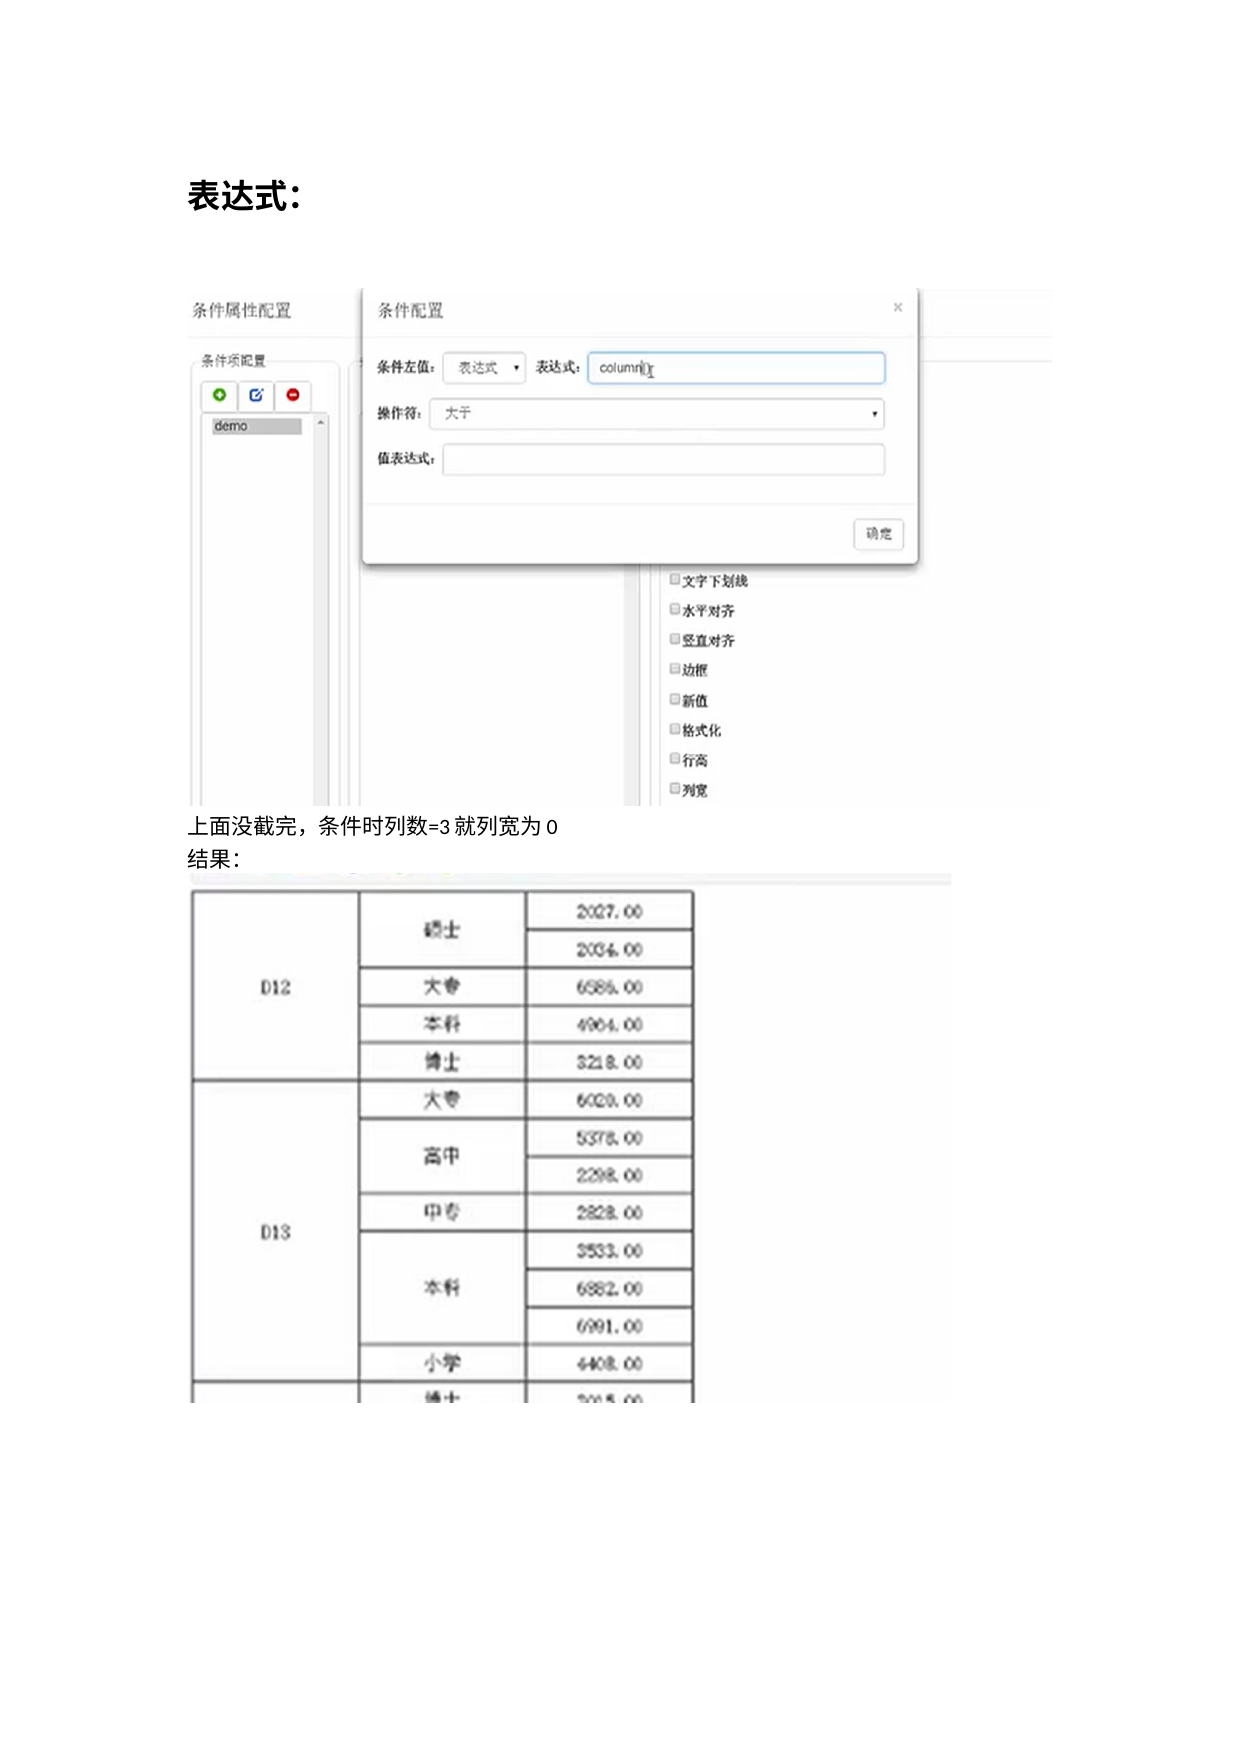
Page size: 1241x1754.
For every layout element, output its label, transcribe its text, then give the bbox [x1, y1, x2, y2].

list 上面没截完，条件时列数=3就列宽为0 [187, 809, 1053, 841]
picture [187, 873, 952, 1403]
list 结果： [187, 841, 1053, 874]
subtitle 表达式： [187, 162, 1053, 227]
picture [187, 288, 1052, 806]
